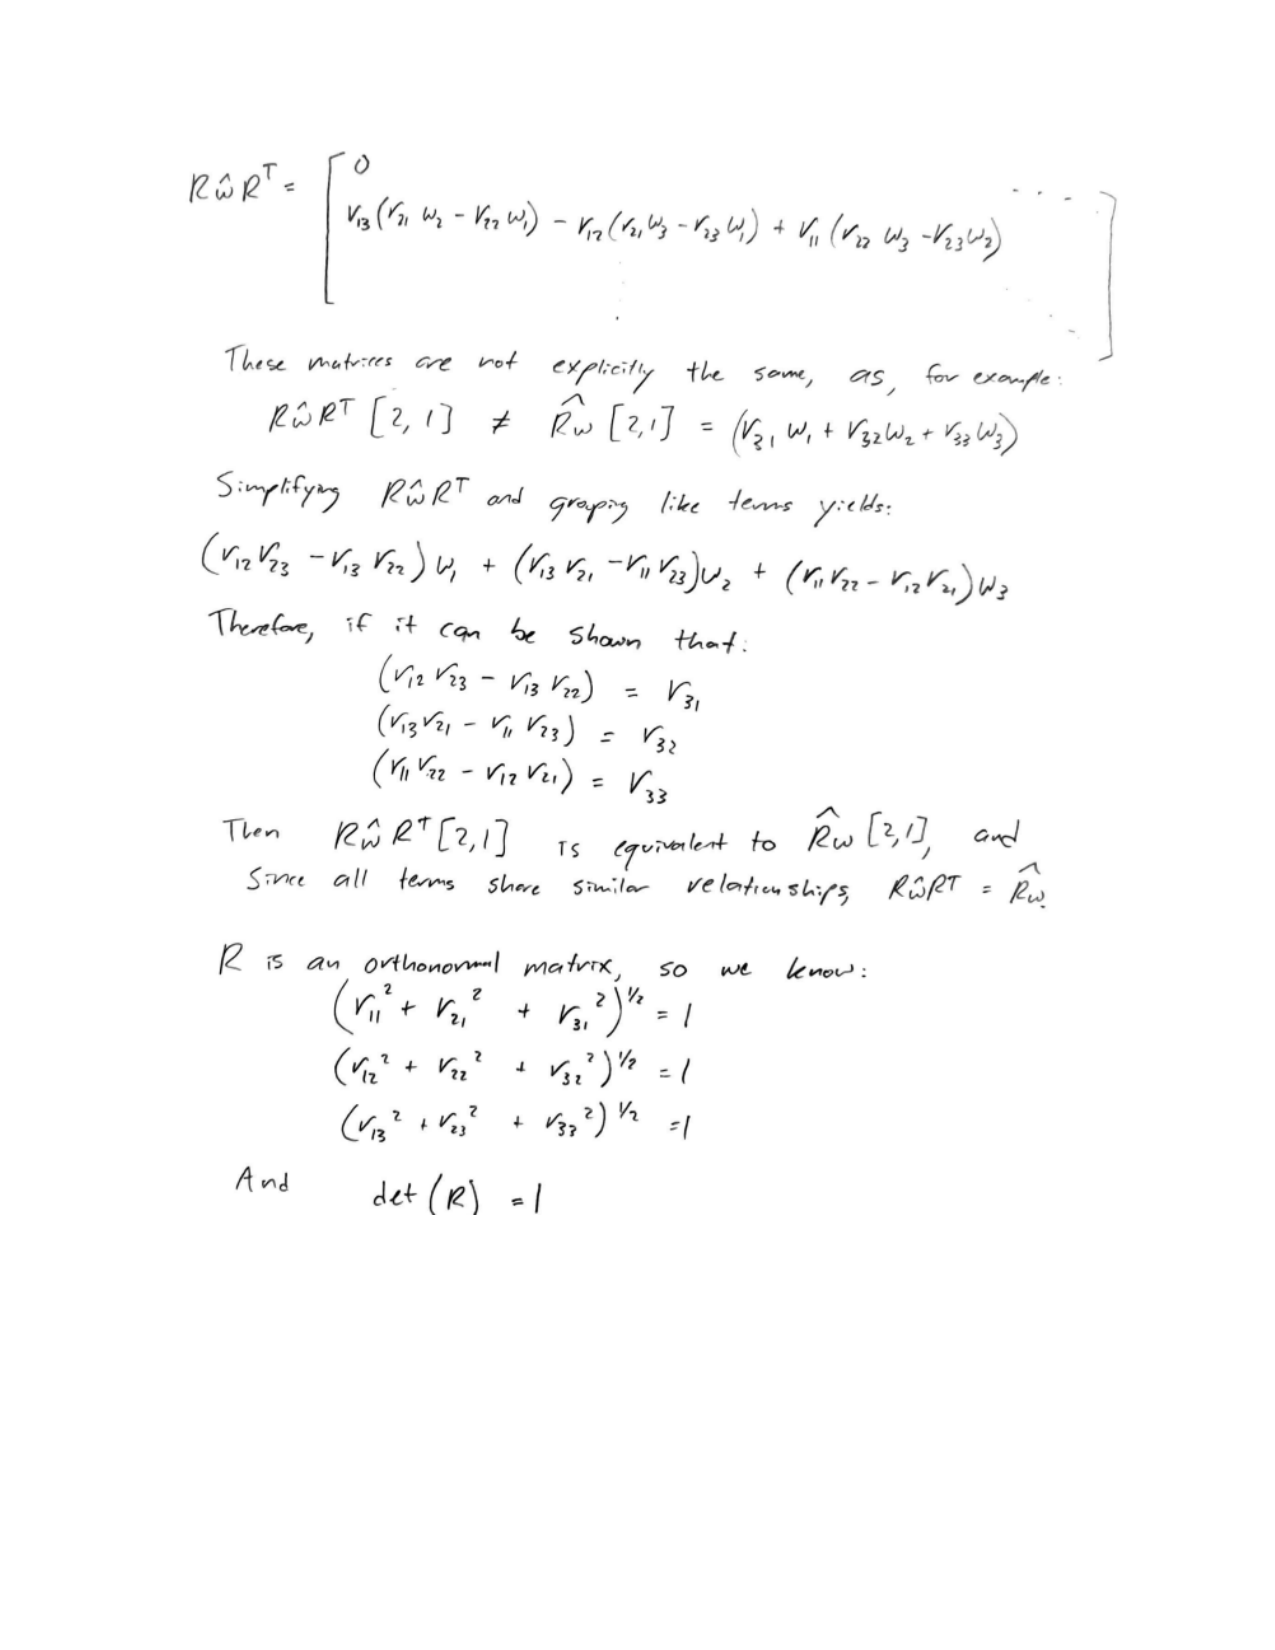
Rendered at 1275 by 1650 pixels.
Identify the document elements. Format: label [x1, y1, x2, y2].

picture [150, 150, 1125, 1215]
